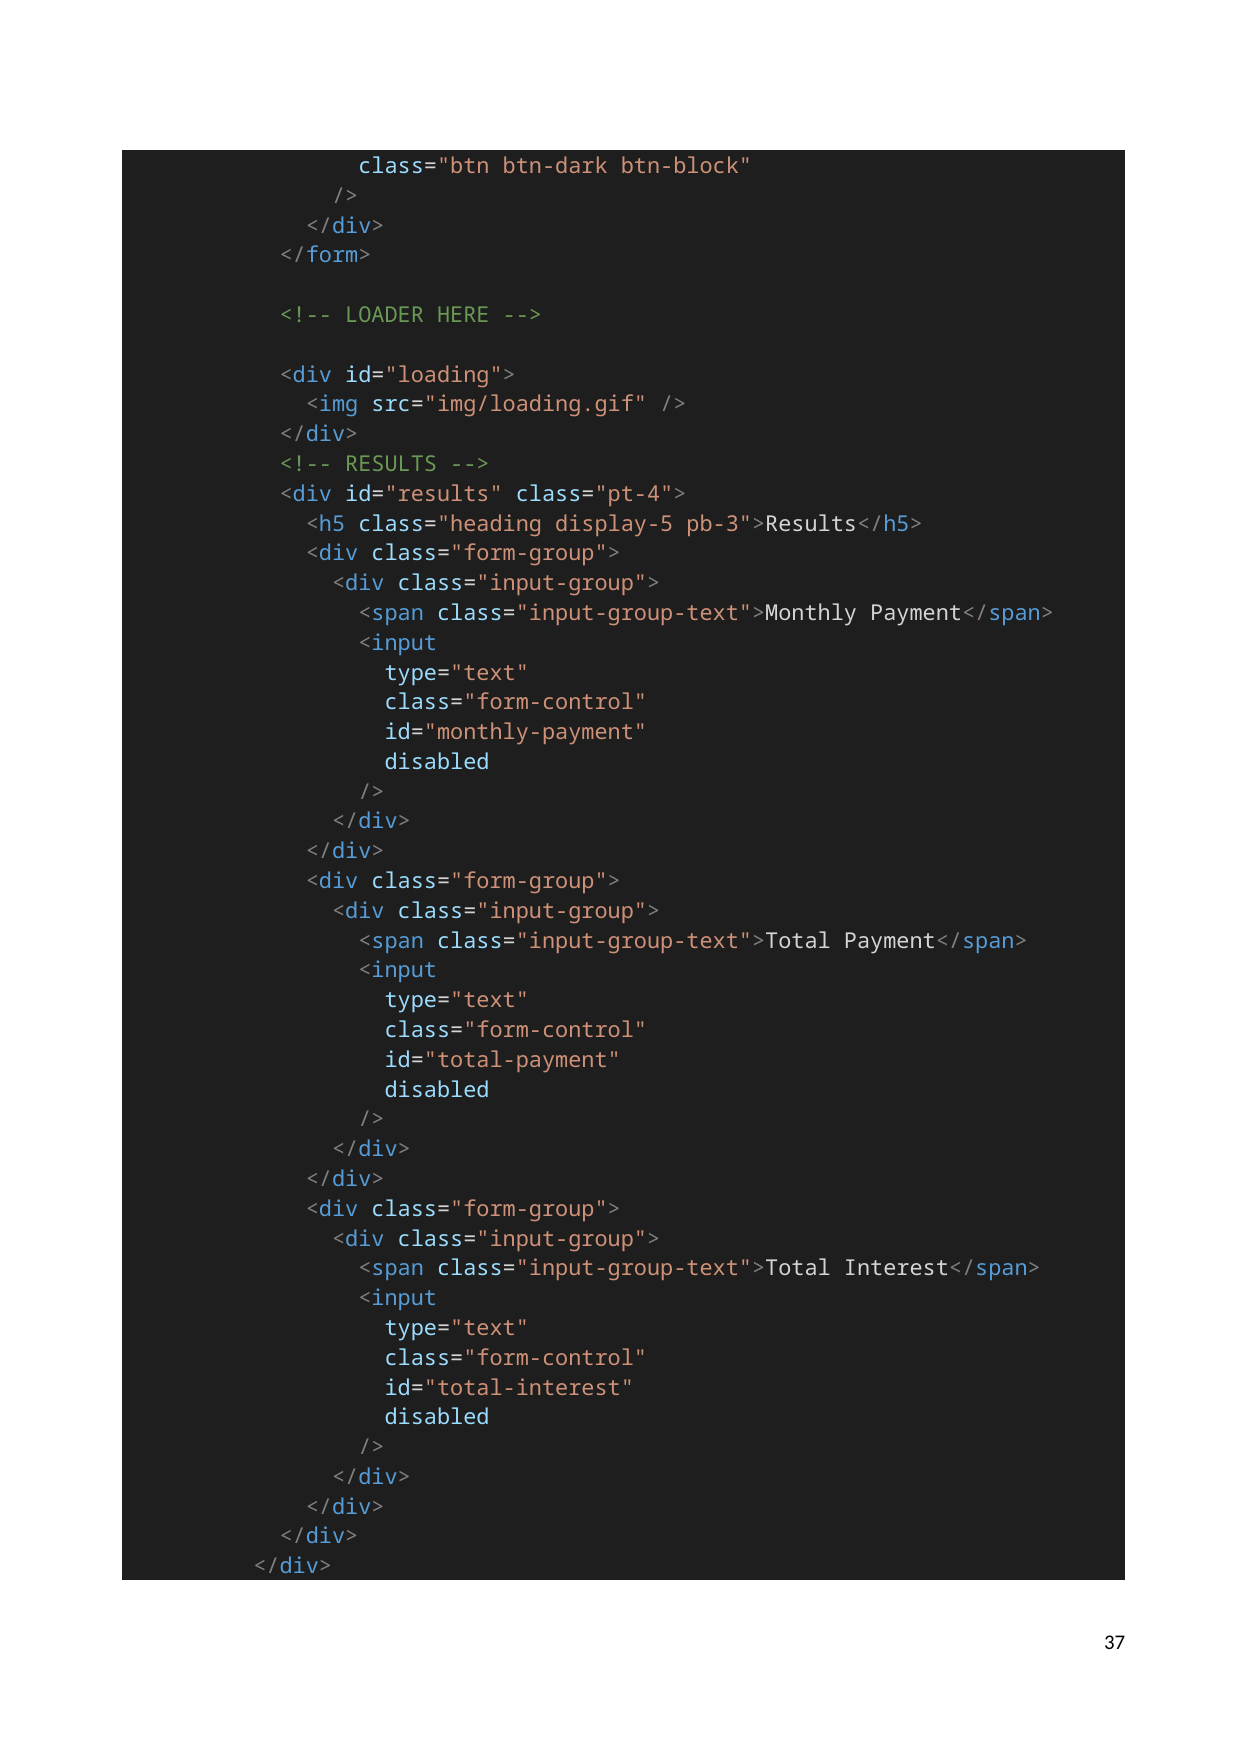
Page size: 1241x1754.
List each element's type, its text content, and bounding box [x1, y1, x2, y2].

text /> [122, 1431, 1125, 1461]
text <div id="loading"> [122, 358, 1125, 388]
text <span class="input-group-text">Total Interest</span> [122, 1252, 1125, 1282]
text /> [122, 1103, 1125, 1133]
text disabled [122, 1401, 1125, 1431]
text <input [122, 627, 1125, 656]
text type="text" [122, 656, 1125, 686]
text </div> [122, 1520, 1125, 1550]
text <div class="form-group"> [122, 1193, 1125, 1222]
text <div class="input-group"> [122, 567, 1125, 597]
text </div> [122, 835, 1125, 865]
text class="form-control" [122, 1342, 1125, 1371]
text disabled [122, 1073, 1125, 1103]
text <div class="form-group"> [122, 537, 1125, 567]
text <span class="input-group-text">Total Payment</span> [122, 924, 1125, 954]
text <img src="img/loading.gif" /> [122, 388, 1125, 418]
text <h5 class="heading display-5 pb-3">Results</h5> [122, 507, 1125, 537]
text </div> [122, 418, 1125, 448]
text <span class="input-group-text">Monthly Payment</span> [122, 597, 1125, 627]
text </div> [122, 1550, 1125, 1580]
text </div> [122, 1461, 1125, 1491]
text <!-- RESULTS --> [122, 448, 1125, 478]
text type="text" [122, 1312, 1125, 1342]
text <div class="input-group"> [122, 1222, 1125, 1252]
text disabled [122, 746, 1125, 776]
text </div> [122, 1491, 1125, 1520]
text id="total-payment" [122, 1044, 1125, 1073]
text </div> [122, 1163, 1125, 1193]
text /> [122, 180, 1125, 209]
text <div class="input-group"> [122, 895, 1125, 924]
text <div id="results" class="pt-4"> [122, 478, 1125, 507]
text class="form-control" [122, 1014, 1125, 1044]
text id="monthly-payment" [122, 716, 1125, 746]
text id="total-interest" [122, 1371, 1125, 1401]
text class="btn btn-dark btn-block" [122, 150, 1125, 180]
text </div> [122, 1133, 1125, 1163]
text </form> [122, 239, 1125, 269]
text </div> [122, 209, 1125, 239]
text </div> [122, 805, 1125, 835]
text <div class="form-group"> [122, 865, 1125, 895]
text <!-- LOADER HERE --> [122, 299, 1125, 329]
text <input [122, 1282, 1125, 1312]
text <input [122, 954, 1125, 984]
text class="form-control" [122, 686, 1125, 716]
text type="text" [122, 984, 1125, 1014]
text /> [122, 776, 1125, 805]
